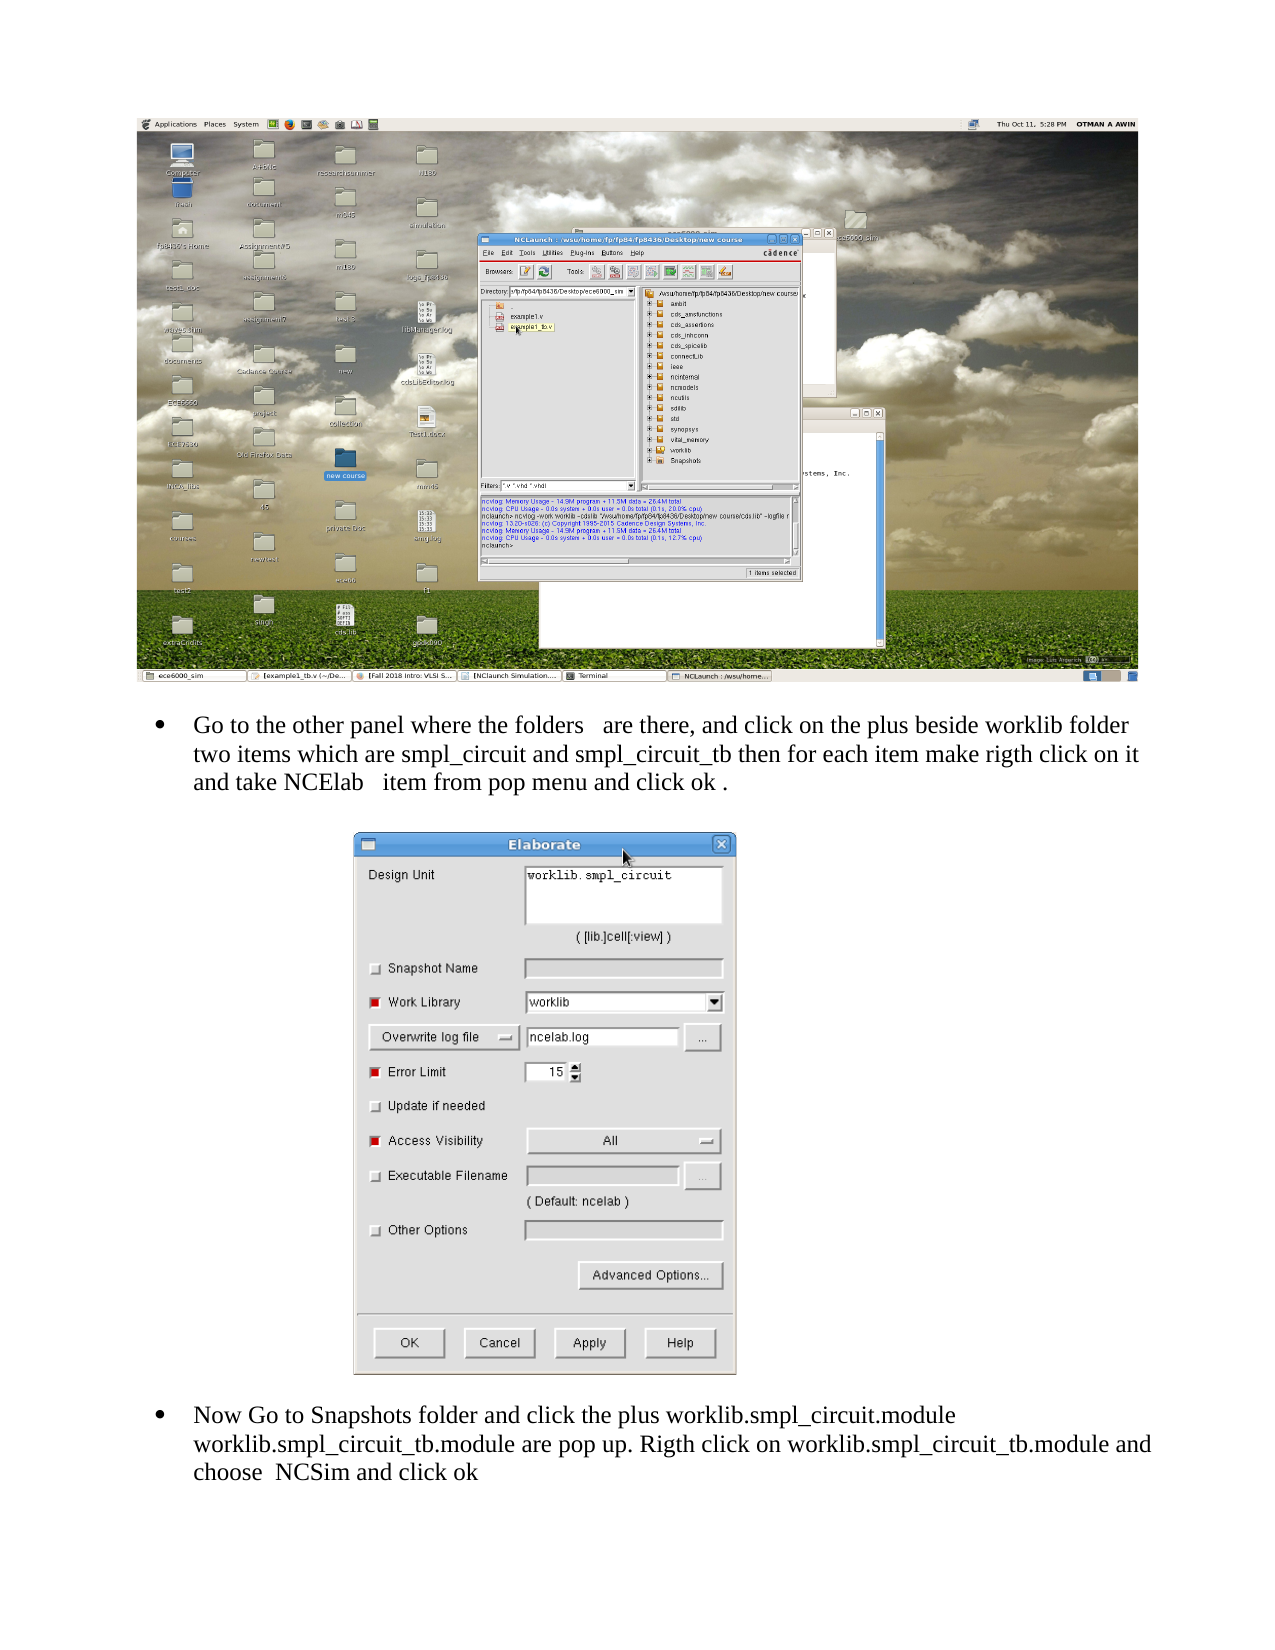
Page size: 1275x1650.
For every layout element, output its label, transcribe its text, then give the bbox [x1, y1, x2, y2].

picture [136, 118, 1139, 682]
list Now Go to Snapshots folder and click the plus worklib.smpl_circuit.module worklib.smpl_circuit_tb.module are pop up. Rigth click on worklib.smpl_circuit_tb.module and choose NCSim and click ok [156, 1400, 1157, 1486]
list Go to the other panel where the folders are there, and click on the plus beside worklib folder two items which are smpl_circuit and smpl_circuit_tb then for each item make rigth click on it and take NCElab item from pop menu and click ok . [156, 710, 1157, 796]
picture [353, 832, 737, 1375]
